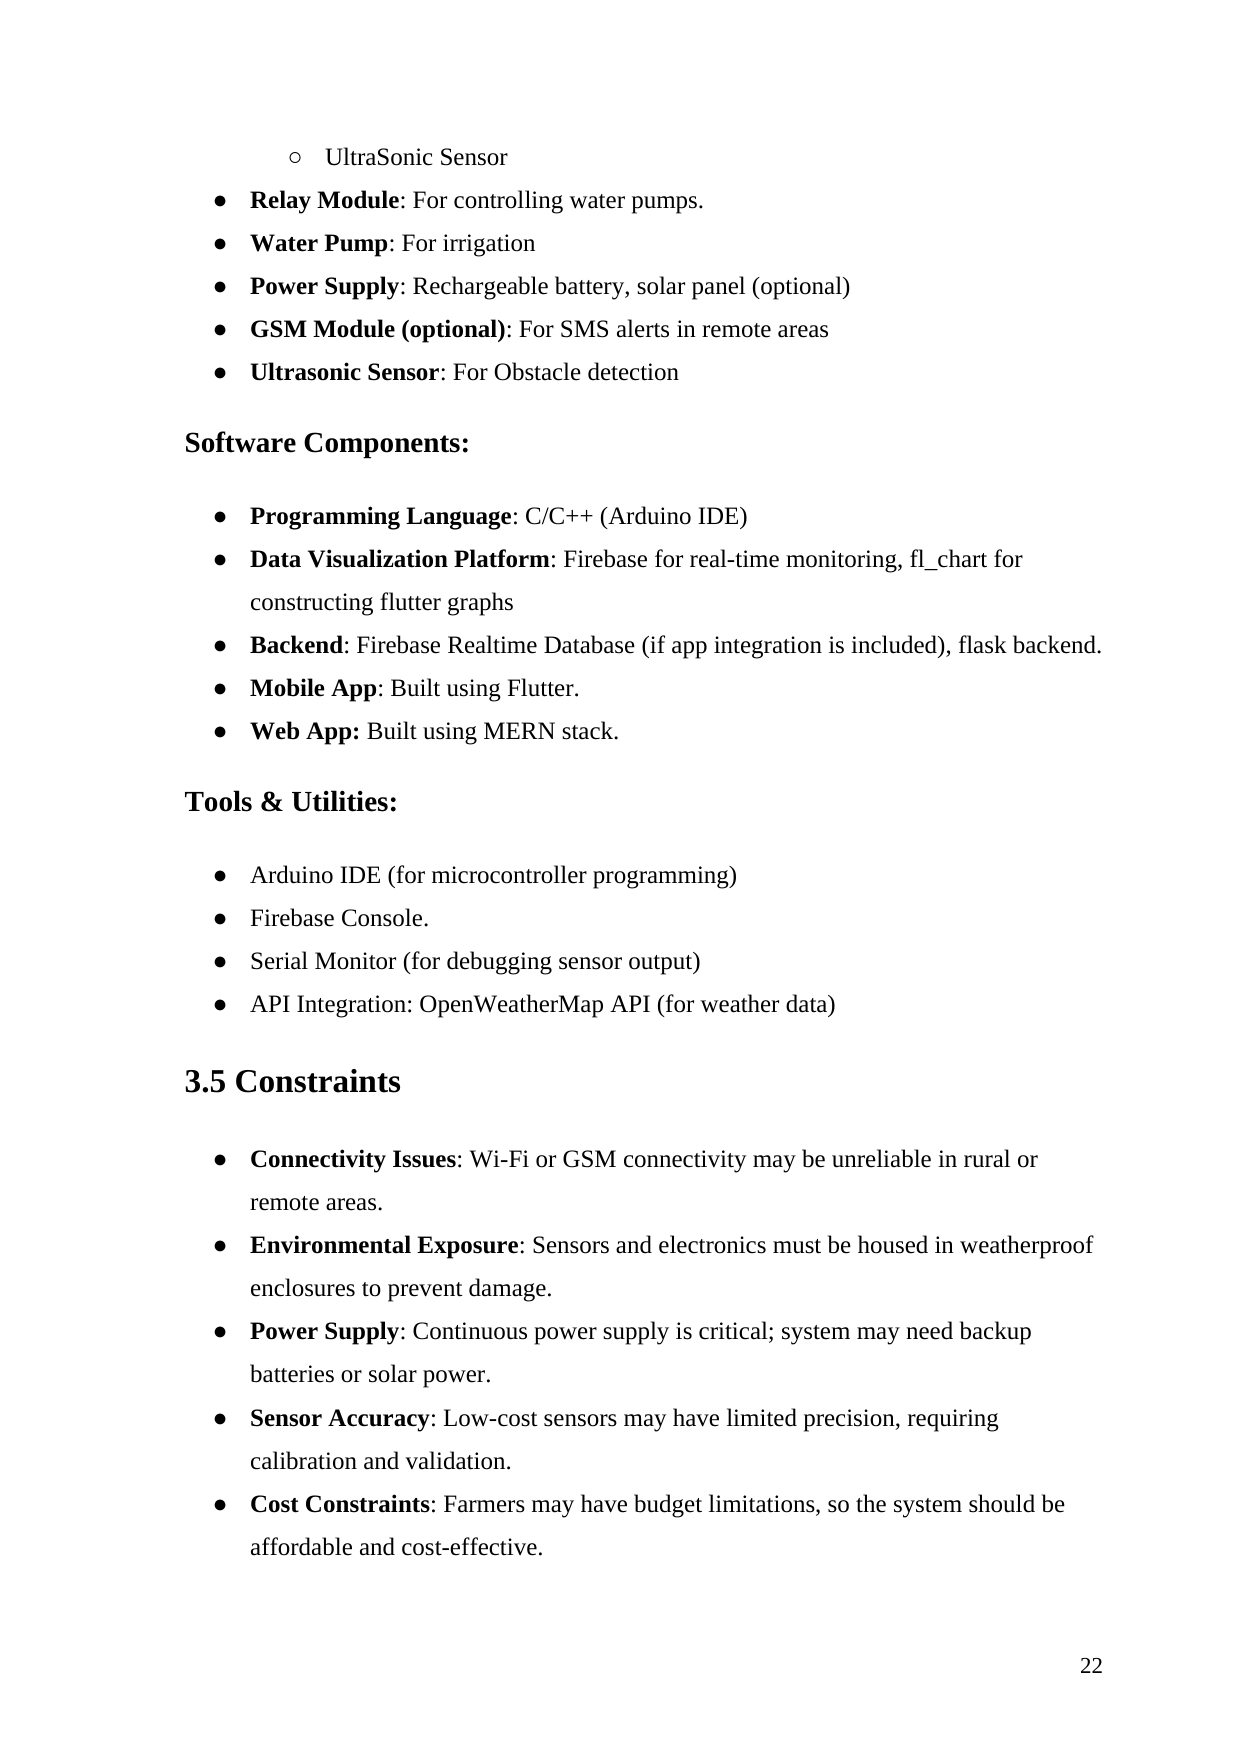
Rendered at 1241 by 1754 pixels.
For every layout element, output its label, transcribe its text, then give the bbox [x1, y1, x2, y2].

list Environmental Exposure: Sensors and electronics must be housed in weatherproof enclosures to prevent damage. [212, 1230, 1103, 1302]
list Serial Monitor (for debugging sensor output) [212, 946, 1103, 975]
subtitle 3.5 Constraints [184, 1061, 1103, 1100]
list Cost Constraints: Farmers may have budget limitations, so the system should be affordable and cost-effective. [212, 1489, 1103, 1561]
list Ultrasonic Sensor: For Obstacle detection [212, 357, 1103, 386]
list UltraSonic Sensor [287, 142, 1103, 170]
list Firebase Console. [212, 903, 1103, 932]
list Relay Module: For controlling water pumps. [212, 185, 1103, 213]
list Programming Language: C/C++ (Arduino IDE) [212, 501, 1103, 529]
list Backend: Firebase Realtime Database (if app integration is included), flask backend. [212, 630, 1103, 659]
list Arduino IDE (for microcontroller programming) [212, 860, 1103, 888]
list Water Pump: For irrigation [212, 228, 1103, 257]
list Power Supply: Continuous power supply is critical; system may need backup batteries or solar power. [212, 1316, 1103, 1388]
list GSM Module (optional): For SMS alerts in remote areas [212, 314, 1103, 343]
list Sensor Accuracy: Low-cost sensors may have limited precision, requiring calibration and validation. [212, 1403, 1103, 1474]
list Mobile App: Built using Flutter. [212, 673, 1103, 702]
subtitle Tools & Utilities: [184, 784, 1103, 818]
list Connectivity Issues: Wi-Fi or GSM connectivity may be unreliable in rural or remote areas. [212, 1144, 1103, 1216]
list Web App: Built using MERN stack. [212, 716, 1103, 745]
list Data Visualization Platform: Firebase for real-time monitoring, fl_chart for constructing flutter graphs [212, 544, 1103, 616]
list API Integration: OpenWeatherMap API (for weather data) [212, 989, 1103, 1018]
subtitle Software Components: [184, 425, 1103, 459]
list Power Supply: Rechargeable battery, solar panel (optional) [212, 271, 1103, 300]
